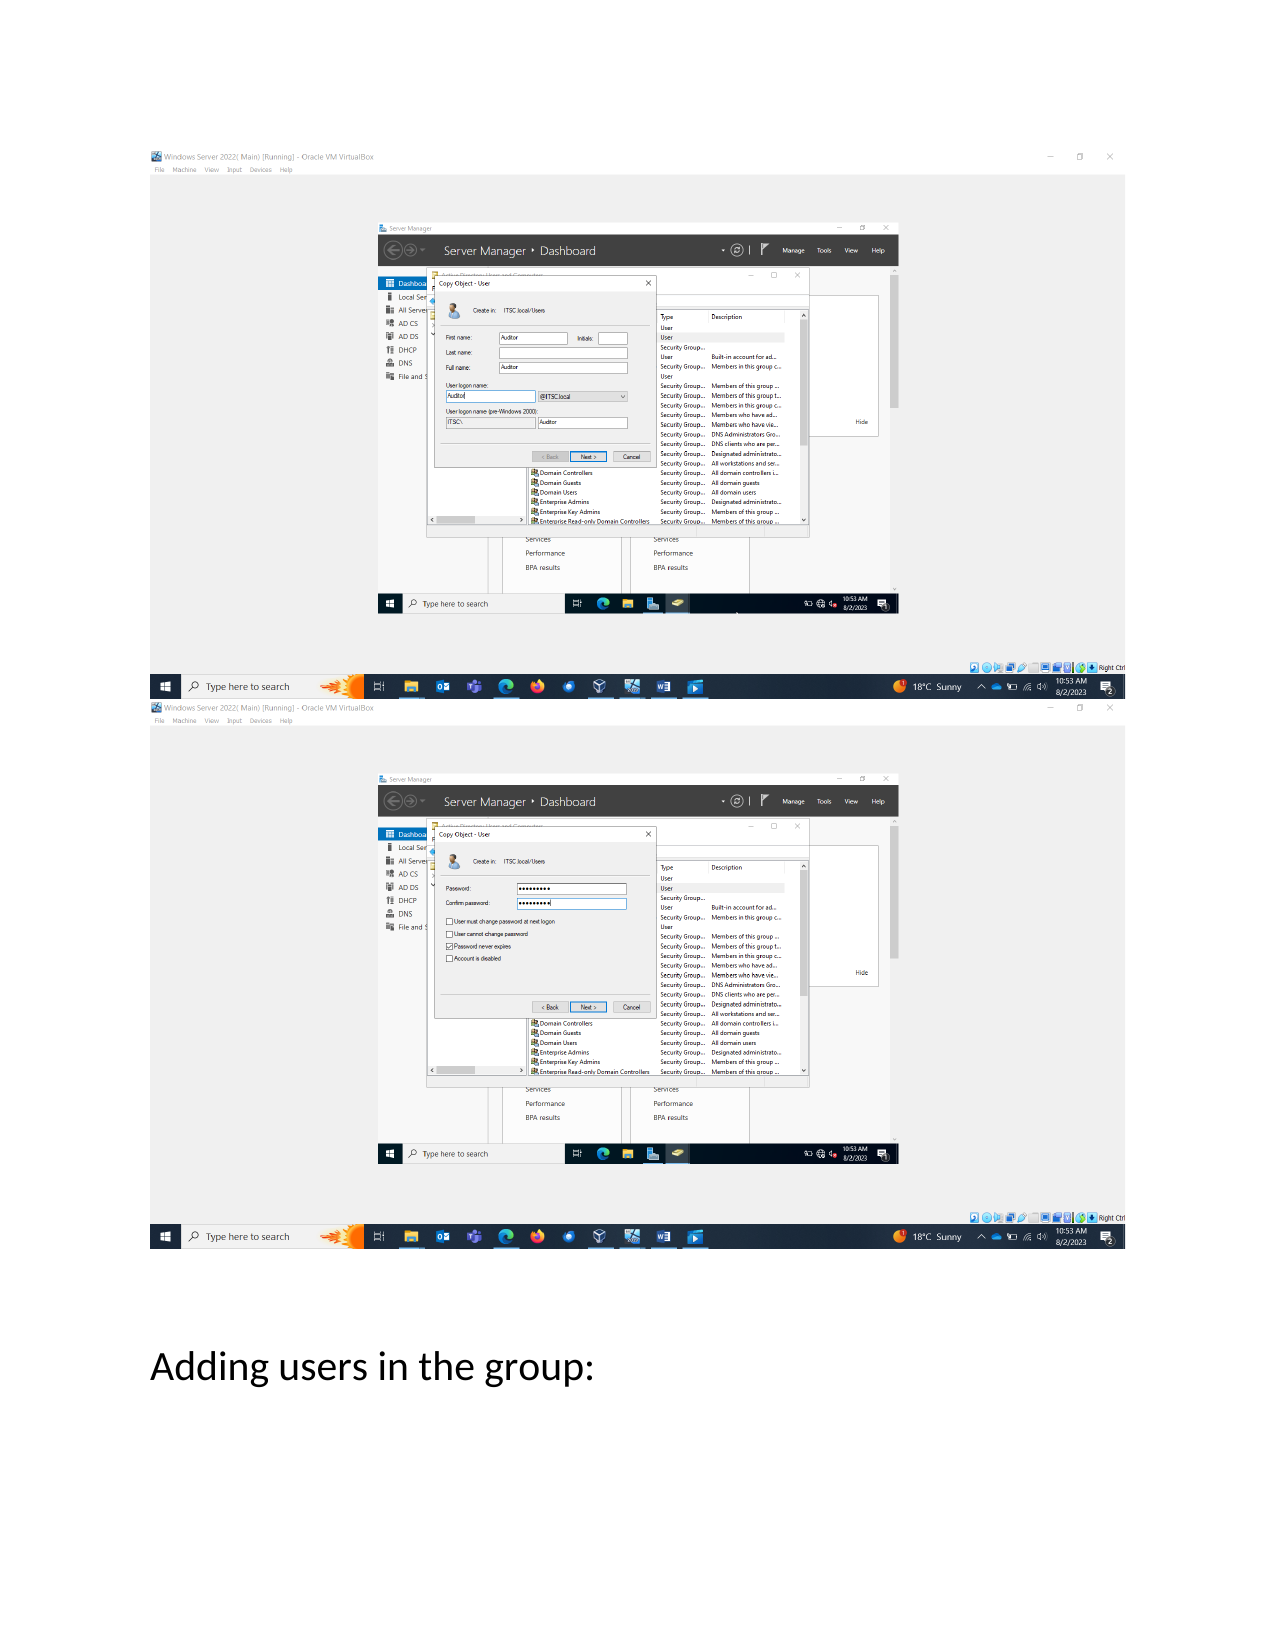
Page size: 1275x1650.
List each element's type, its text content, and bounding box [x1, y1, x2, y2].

picture [150, 700, 1125, 1249]
text Adding users in the group: [150, 1339, 1125, 1390]
picture [150, 150, 1125, 699]
